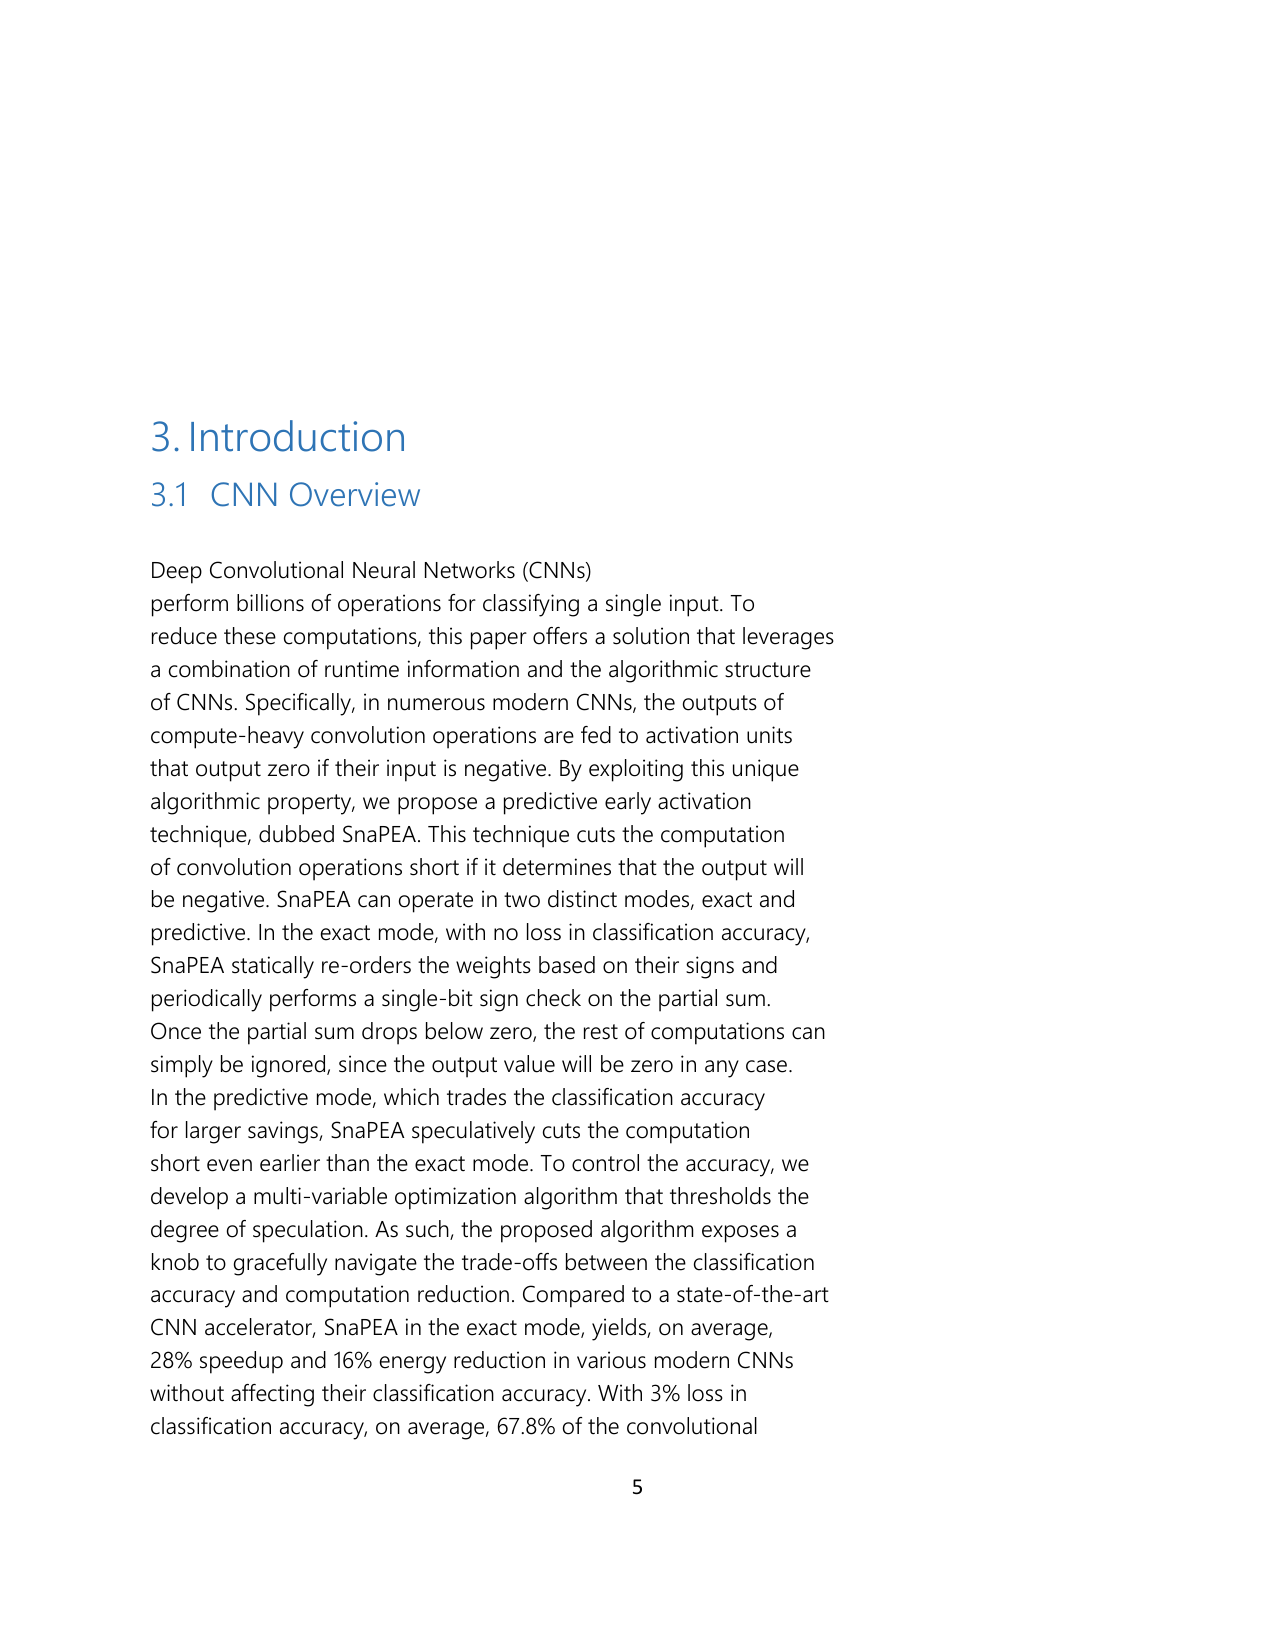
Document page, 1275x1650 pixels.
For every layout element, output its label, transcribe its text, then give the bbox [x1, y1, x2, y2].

text of convolution operations short if it determines that the output will [150, 850, 1125, 881]
text without affecting their classification accuracy. With 3% loss in [150, 1377, 1125, 1407]
subtitle CNN Overview [150, 470, 1125, 514]
text accuracy and computation reduction. Compared to a state-of-the-art [150, 1278, 1125, 1309]
text SnaPEA statically re-orders the weights based on their signs and [150, 949, 1125, 979]
text be negative. SnaPEA can operate in two distinct modes, exact and [150, 883, 1125, 914]
text technique, dubbed SnaPEA. This technique cuts the computation [150, 817, 1125, 848]
text for larger savings, SnaPEA speculatively cuts the computation [150, 1113, 1125, 1144]
text develop a multi-variable optimization algorithm that thresholds the [150, 1179, 1125, 1210]
subtitle Introduction [150, 406, 1125, 462]
text predictive. In the exact mode, with no loss in classification accuracy, [150, 916, 1125, 947]
text Once the partial sum drops below zero, the rest of computations can [150, 1015, 1125, 1045]
text that output zero if their input is negative. By exploiting this unique [150, 751, 1125, 782]
text reduce these computations, this paper offers a solution that leverages [150, 620, 1125, 650]
text knob to gracefully navigate the trade-offs between the classification [150, 1245, 1125, 1276]
text In the predictive mode, which trades the classification accuracy [150, 1081, 1125, 1111]
text CNN accelerator, SnaPEA in the exact mode, yields, on average, [150, 1311, 1125, 1342]
text degree of speculation. As such, the proposed algorithm exposes a [150, 1212, 1125, 1243]
text simply be ignored, since the output value will be zero in any case. [150, 1048, 1125, 1078]
text a combination of runtime information and the algorithmic structure [150, 653, 1125, 683]
text compute-heavy convolution operations are fed to activation units [150, 718, 1125, 749]
text Deep Convolutional Neural Networks (CNNs) [150, 554, 1125, 584]
text perform billions of operations for classifying a single input. To [150, 587, 1125, 617]
text algorithmic property, we propose a predictive early activation [150, 784, 1125, 815]
text classification accuracy, on average, 67.8% of the convolutional [150, 1410, 1125, 1440]
text short even earlier than the exact mode. To control the accuracy, we [150, 1146, 1125, 1177]
text 28% speedup and 16% energy reduction in various modern CNNs [150, 1344, 1125, 1374]
text periodically performs a single-bit sign check on the partial sum. [150, 982, 1125, 1012]
text of CNNs. Specifically, in numerous modern CNNs, the outputs of [150, 686, 1125, 716]
